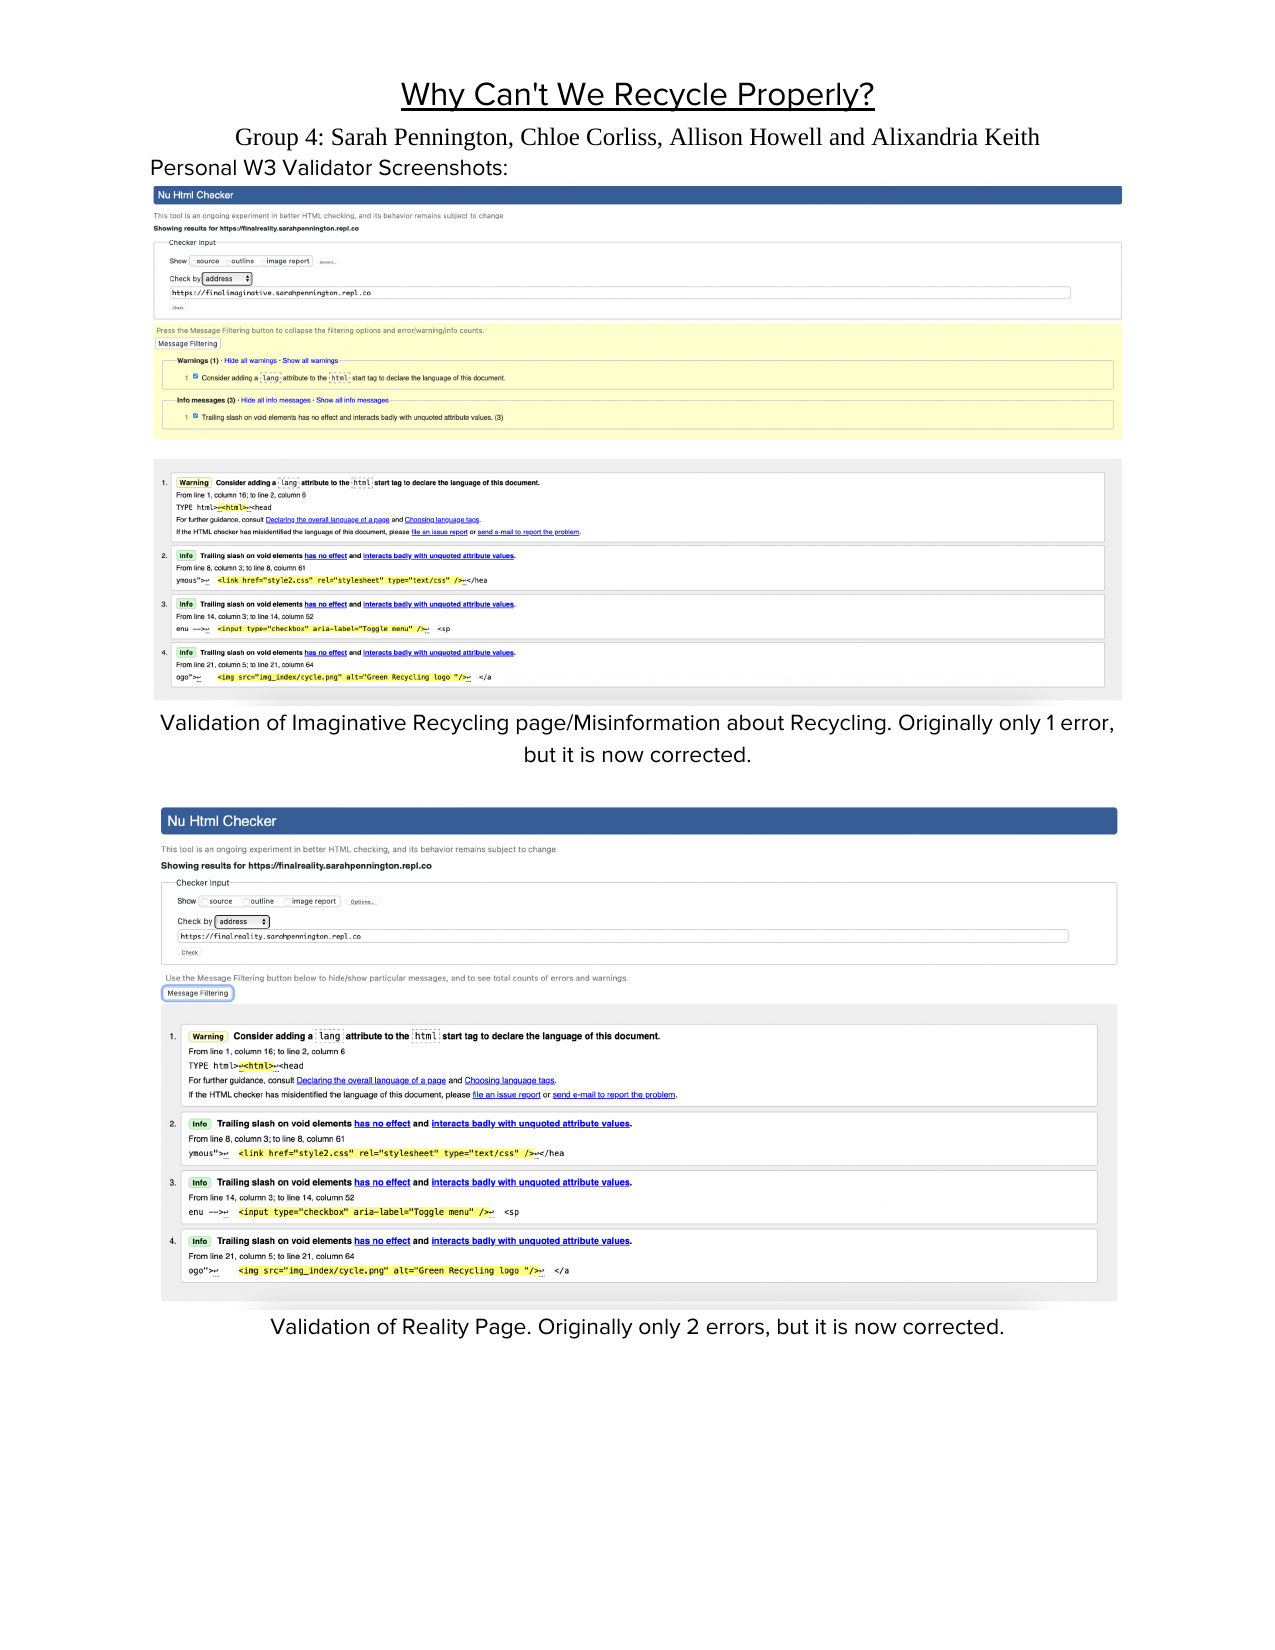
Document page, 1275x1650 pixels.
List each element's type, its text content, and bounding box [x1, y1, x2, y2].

text Validation of Reality Page. Originally only 2 errors, but it is now corrected. [150, 1313, 1125, 1341]
text Validation of Imaginative Recycling page/Misinformation about Recycling. Originally only 1 error, but it is now corrected. [150, 709, 1125, 769]
picture [150, 805, 1125, 1310]
text Personal W3 Validator Screenshots: [150, 154, 1125, 182]
picture [150, 186, 1125, 706]
